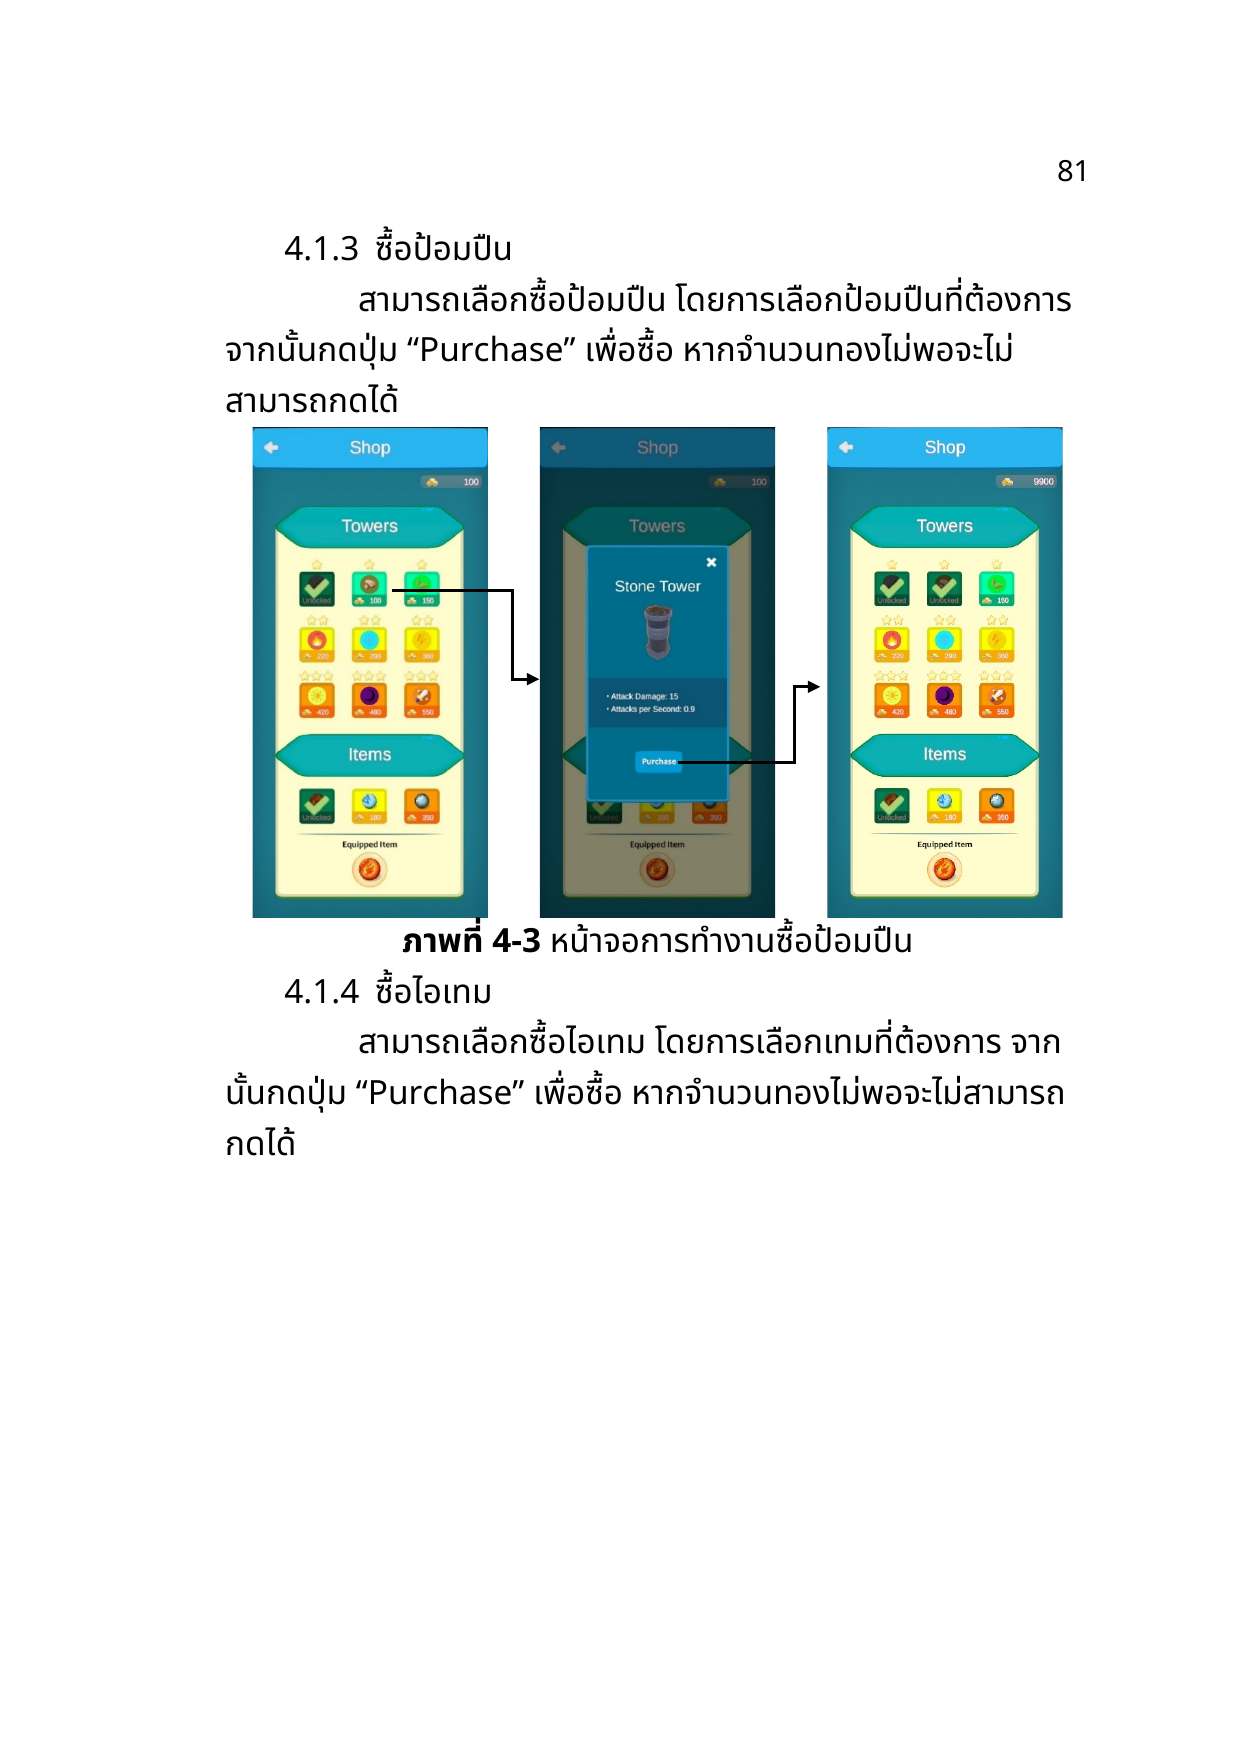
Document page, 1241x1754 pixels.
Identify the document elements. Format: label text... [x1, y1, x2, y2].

picture [642, 758, 676, 765]
picture [707, 558, 716, 567]
text สามารถเลือกซื้อไอเทม โดยการเลือกเทมที่ต้องการ จากนั้นกดปุ่ม “Purchase” เพื่อซื้อ หากจำนวนทองไม่พอจะไม่สามารถกดได้ [225, 1018, 1090, 1170]
subtitle 4.1.3 ซื้อป้อมปืน [225, 225, 1090, 276]
subtitle 4.1.4 ซื้อไอเทม [225, 968, 1090, 1018]
picture [643, 605, 673, 660]
picture [660, 580, 700, 592]
picture [252, 427, 488, 467]
picture [616, 581, 654, 592]
picture [539, 470, 776, 918]
text สามารถเลือกซื้อป้อมปืน โดยการเลือกป้อมปืนที่ต้องการ จากนั้นกดปุ่ม “Purchase” เพื่อซื้อ หากจำนวนทองไม่พอจะไม่สามารถกดได้ [225, 276, 1090, 427]
picture [827, 427, 1063, 918]
picture [591, 682, 724, 724]
text ภาพที่ 4-3 หน้าจอการทำงานซื้อป้อมปืน [225, 917, 1090, 968]
picture [252, 469, 488, 918]
picture [539, 427, 776, 468]
